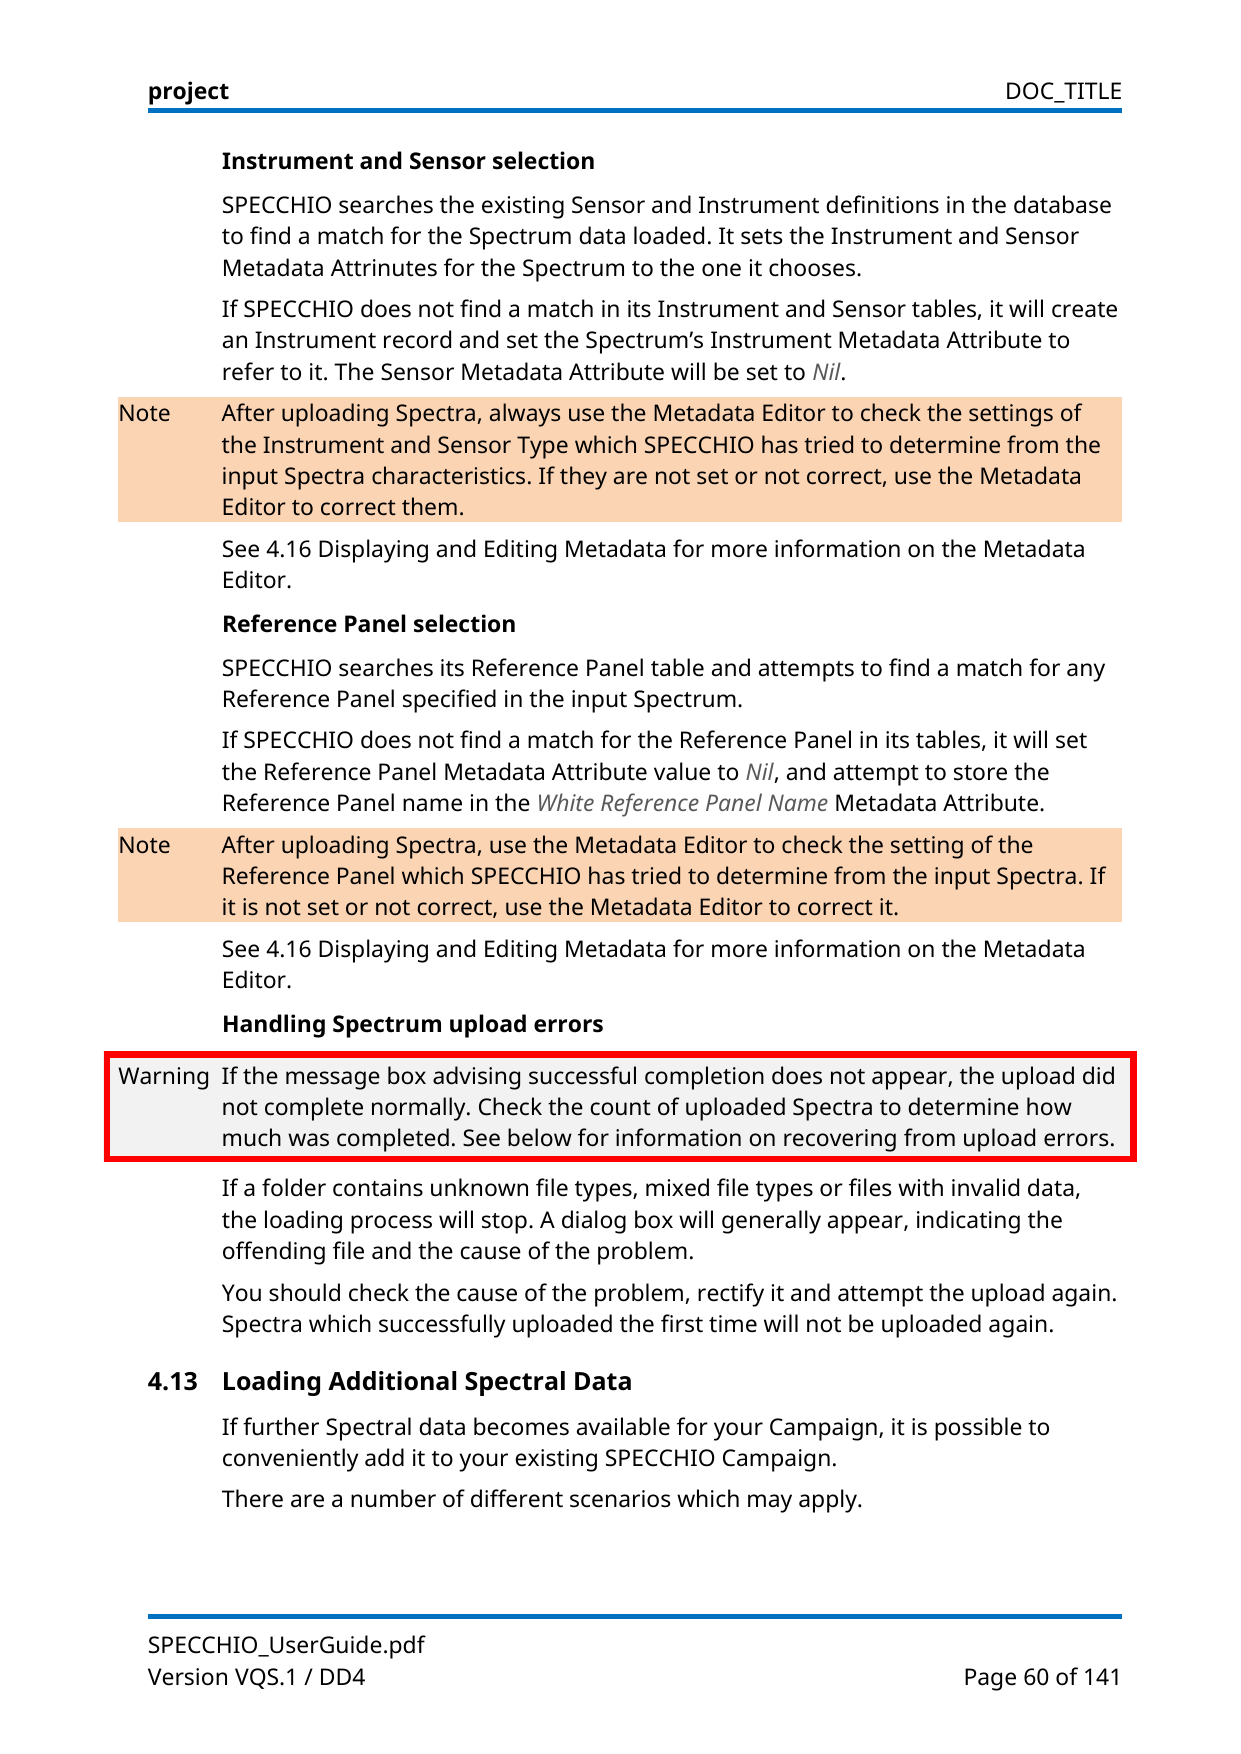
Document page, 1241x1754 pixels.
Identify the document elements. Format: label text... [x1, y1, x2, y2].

text See 4.16 Displaying and Editing Metadata for more information on the Metadata Editor. [222, 933, 1122, 995]
text Warning If the message box advising successful completion does not appear, the upload did not complete normally. Check the count of uploaded Spectra to determine how much was completed. See below for information on recovering from upload errors. [110, 1058, 1130, 1156]
text SPECCHIO searches the existing Sensor and Instrument definitions in the database to find a match for the Spectrum data loaded. It sets the Instrument and Sensor Metadata Attrinutes for the Spectrum to the one it chooses. [222, 189, 1122, 283]
text There are a number of different scenarios which may apply. [222, 1483, 1122, 1515]
text If a folder contains unknown file types, mixed file types or files with invalid data, the loading process will stop. A dialog box will generally appear, indicating the offending file and the cause of the problem. [222, 1172, 1122, 1266]
text If further Spectral data becomes available for your Campaign, it is possible to conveniently add it to your existing SPECCHIO Campaign. [222, 1411, 1122, 1473]
text You should check the cause of the problem, rectify it and attempt the upload again. Spectra which successfully uploaded the first time will not be uploaded again. [222, 1276, 1122, 1339]
text Note After uploading Spectra, always use the Metadata Editor to check the settings of the Instrument and Sensor Type which SPECCHIO has tried to determine from the input Spectra characteristics. If they are not set or not correct, use the Metadata Editor to correct them. [118, 397, 1122, 522]
text If SPECCHIO does not find a match in its Instrument and Sensor tables, it will create an Instrument record and set the Spectrum’s Instrument Metadata Attribute to refer to it. The Sensor Metadata Attribute will be set to Nil. [222, 293, 1122, 387]
text If SPECCHIO does not find a match for the Reference Panel in its tables, it will set the Reference Panel Metadata Attribute value to Nil, and attempt to store the Reference Panel name in the White Reference Panel Name Metadata Attribute. [222, 724, 1122, 818]
text SPECCHIO searches its Reference Panel table and attempts to find a match for any Reference Panel specified in the input Spectrum. [222, 651, 1122, 714]
text See 4.16 Displaying and Editing Metadata for more information on the Metadata Editor. [222, 533, 1122, 595]
subtitle Reference Panel selection [222, 608, 1122, 639]
subtitle Instrument and Sensor selection [222, 145, 1122, 176]
subtitle Loading Additional Spectral Data [148, 1364, 1122, 1398]
text Note After uploading Spectra, use the Metadata Editor to check the setting of the Reference Panel which SPECCHIO has tried to determine from the input Spectra. If it is not set or not correct, use the Metadata Editor to correct it. [118, 828, 1122, 922]
subtitle Handling Spectrum upload errors [222, 1008, 1122, 1039]
